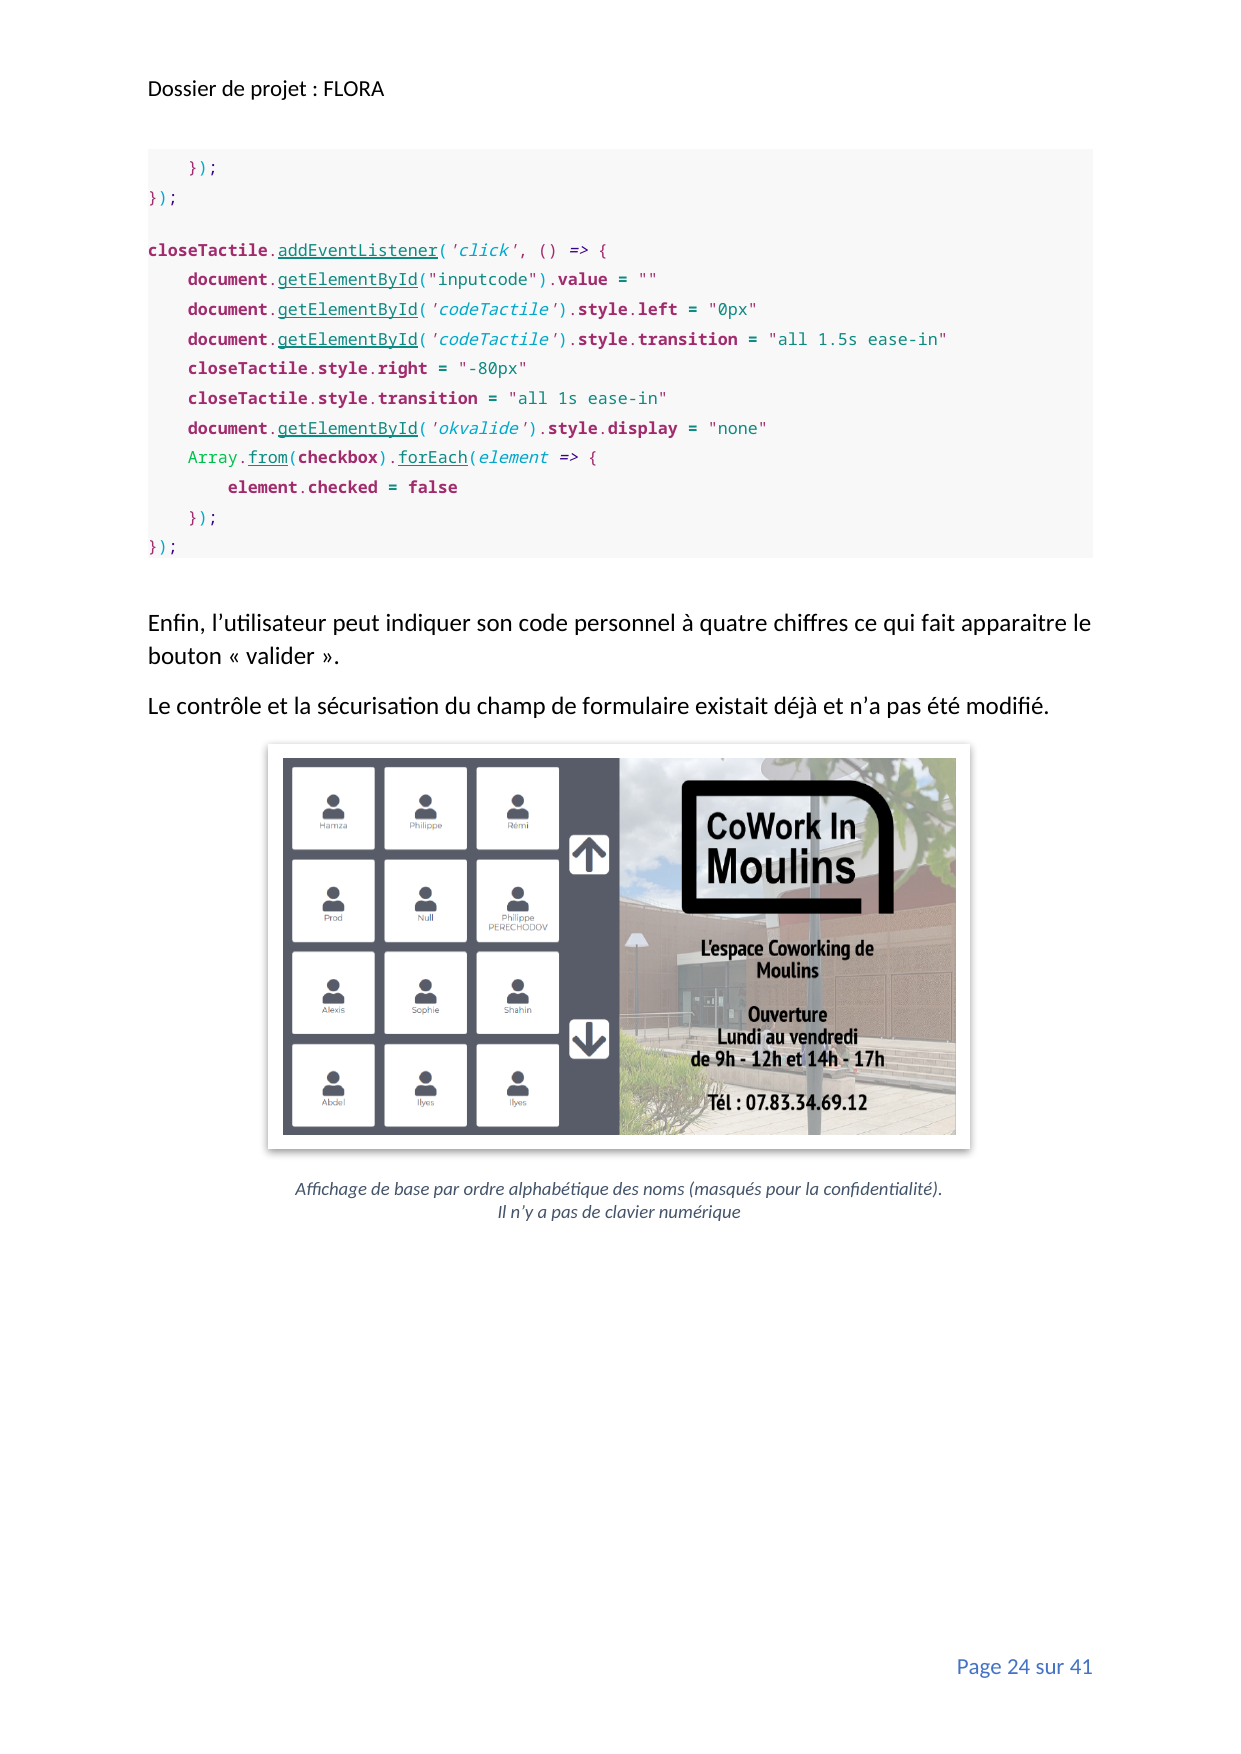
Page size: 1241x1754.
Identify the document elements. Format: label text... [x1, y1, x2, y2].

text document.getElementById('codeTactile').style.left = "0px" [148, 291, 1093, 320]
text Le contrôle et la sécurisation du champ de formulaire existait déjà et n’a pas été modifié. [148, 690, 1093, 720]
text }); [148, 149, 1093, 179]
text }); [148, 528, 1093, 558]
text document.getElementById('codeTactile').style.transition = "all 1.5s ease-in" [148, 320, 1093, 350]
text Affichage de base par ordre alphabétique des noms (masqués pour la confidentialité). [148, 1177, 1093, 1200]
text document.getElementById('okvalide').style.display = "none" [148, 409, 1093, 439]
text closeTactile.style.transition = "all 1s ease-in" [148, 380, 1093, 409]
text Il n’y a pas de clavier numérique [148, 1200, 1093, 1223]
text Enfin, l’utilisateur peut indiquer son code personnel à quatre chiffres ce qui fait apparaitre le bouton « valider ». [148, 607, 1093, 671]
text closeTactile.addEventListener('click', () => { [148, 231, 1093, 261]
text Array.from(checkbox).forEach(element => { [148, 439, 1093, 469]
text element.checked = false [148, 469, 1093, 498]
text closeTactile.style.right = "-80px" [148, 350, 1093, 380]
text }); [148, 498, 1093, 528]
text document.getElementById("inputcode").value = "" [148, 261, 1093, 291]
text }); [148, 179, 1093, 208]
picture [283, 758, 956, 1135]
